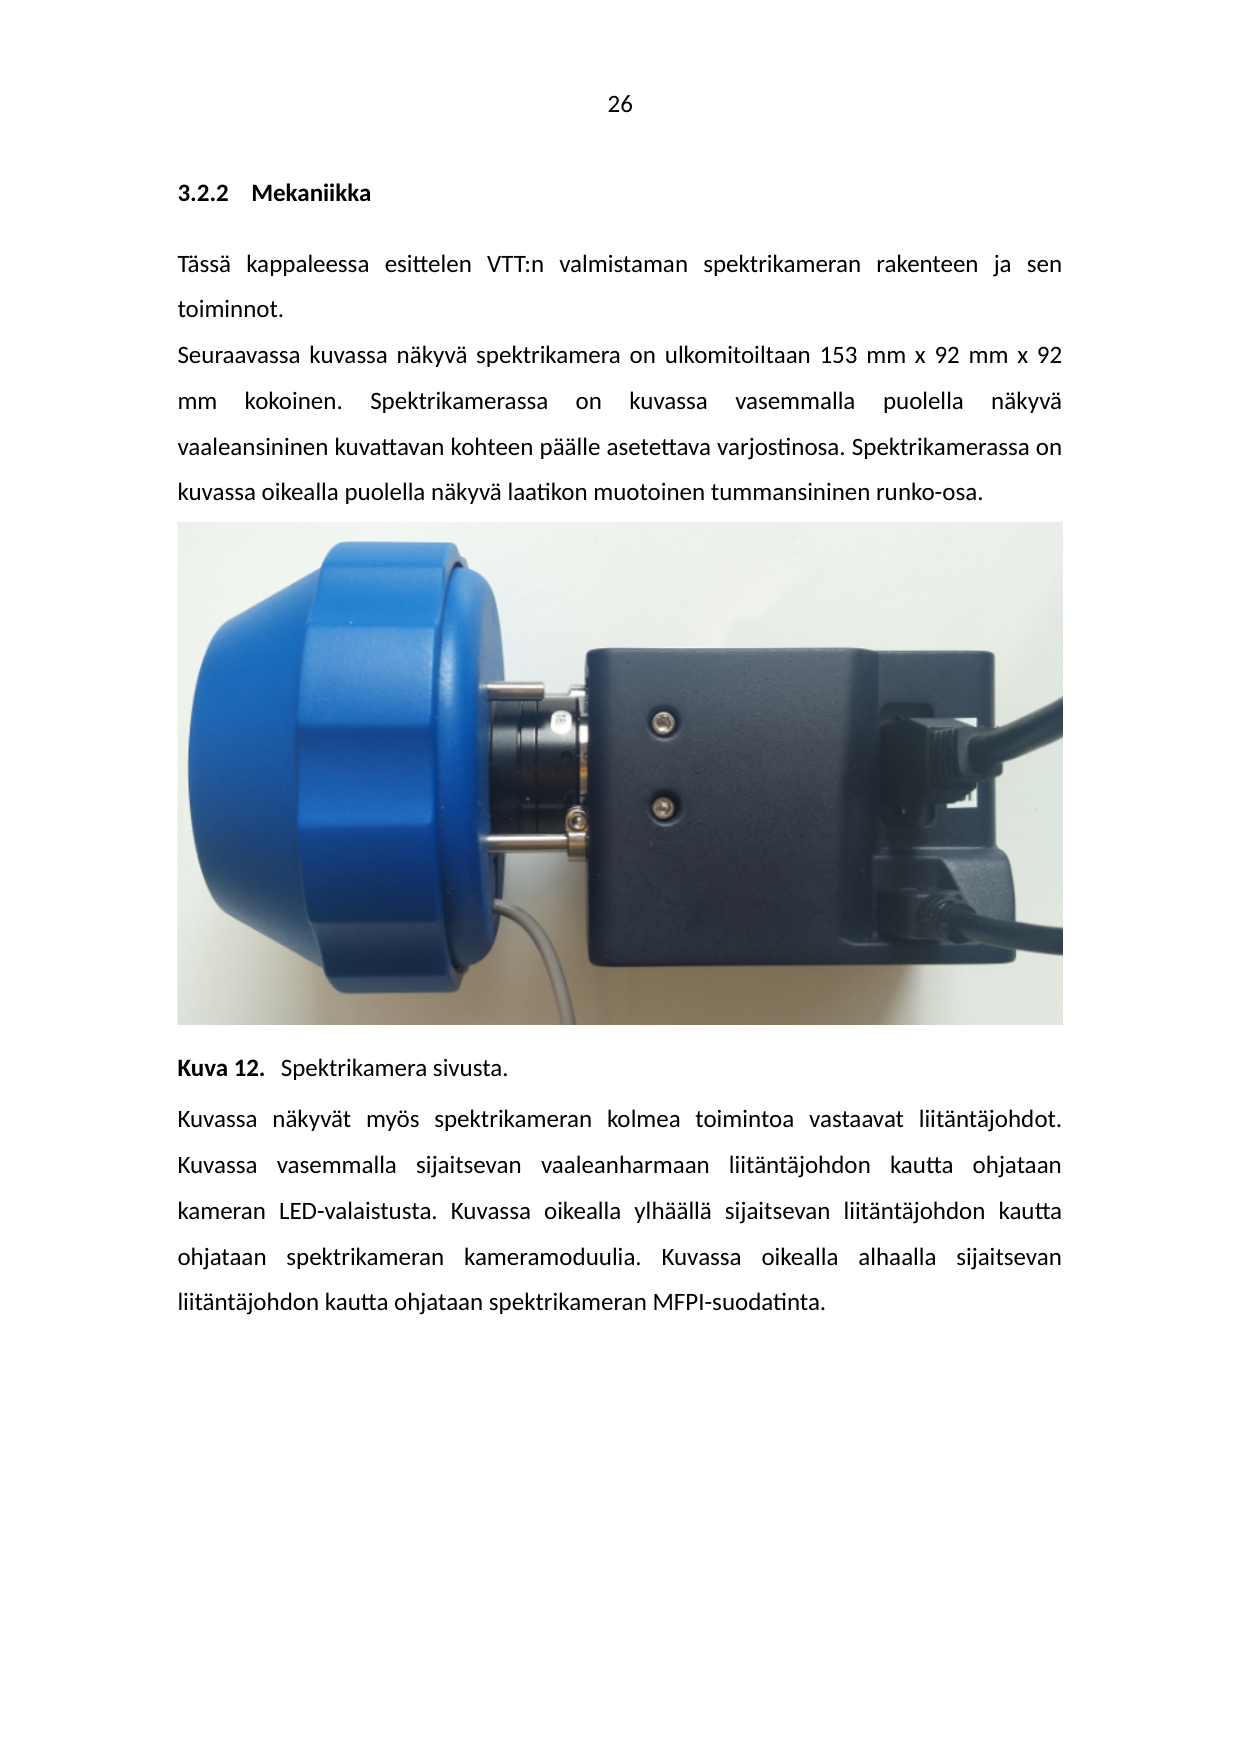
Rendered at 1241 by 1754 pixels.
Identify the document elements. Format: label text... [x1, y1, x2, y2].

picture [177, 522, 1063, 1025]
text Kuva 12. Spektrikamera sivusta. [177, 1052, 1063, 1083]
text Seuraavassa kuvassa näkyvä spektrikamera on ulkomitoiltaan 153 mm x 92 mm x 92 mm kokoinen. Spektrikamerassa on kuvassa vasemmalla puolella näkyvä vaaleansininen kuvattavan kohteen päälle asetettava varjostinosa. Spektrikamerassa on kuvassa oikealla puolella näkyvä laatikon muotoinen tummansininen runko-osa. [177, 339, 1063, 507]
text Tässä kappaleessa esittelen VTT:n valmistaman spektrikameran rakenteen ja sen toiminnot. [177, 248, 1063, 324]
text Kuvassa näkyvät myös spektrikameran kolmea toimintoa vastaavat liitäntäjohdot. Kuvassa vasemmalla sijaitsevan vaaleanharmaan liitäntäjohdon kautta ohjataan kameran LED-valaistusta. Kuvassa oikealla ylhäällä sijaitsevan liitäntäjohdon kautta ohjataan spektrikameran kameramoduulia. Kuvassa oikealla alhaalla sijaitsevan liitäntäjohdon kautta ohjataan spektrikameran MFPI-suodatinta. [177, 1103, 1063, 1317]
subtitle Mekaniikka [177, 177, 1063, 208]
